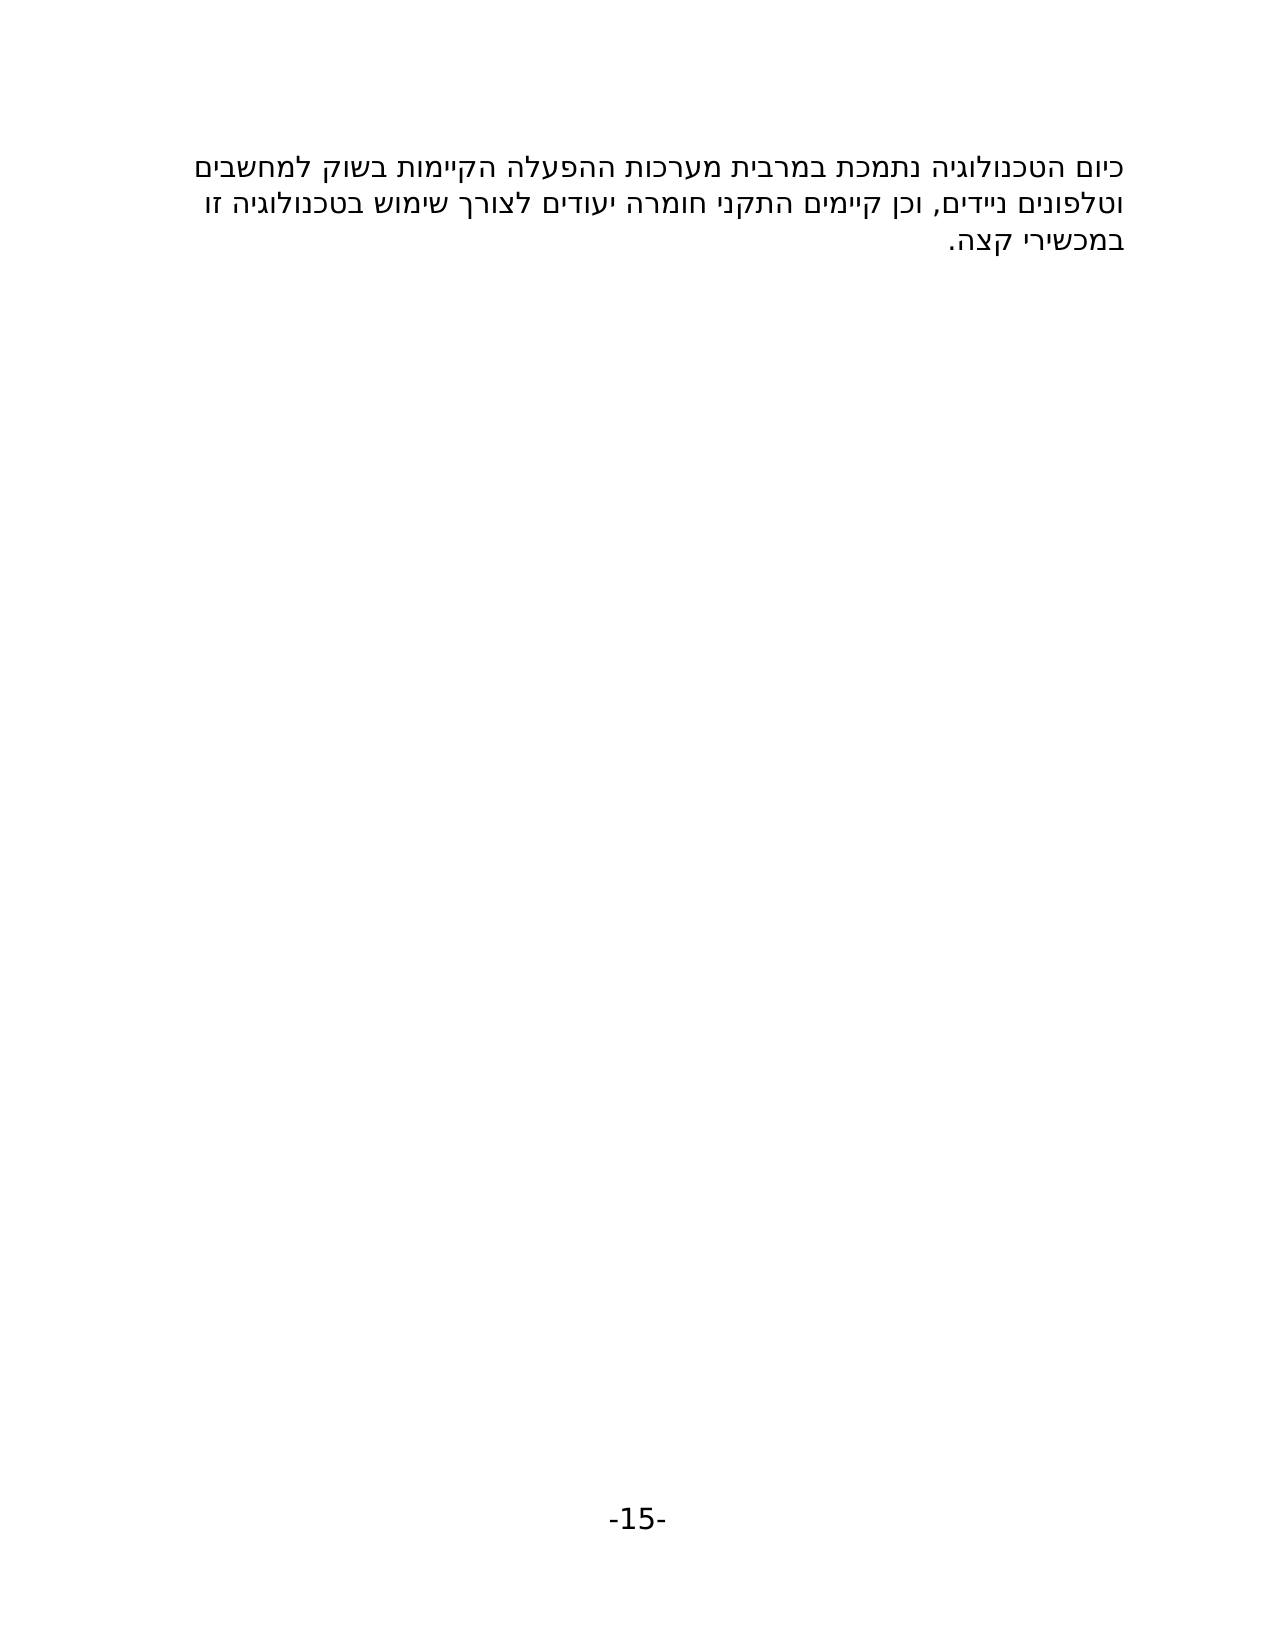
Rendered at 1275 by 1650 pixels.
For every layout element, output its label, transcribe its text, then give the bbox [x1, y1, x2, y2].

text כיום הטכנולוגיה נתמכת במרבית מערכות ההפעלה הקיימות בשוק למחשבים וטלפונים ניידים, וכן קיימים התקני חומרה יעודים לצורך שימוש בטכנולוגיה זו במכשירי קצה. [150, 150, 1125, 257]
